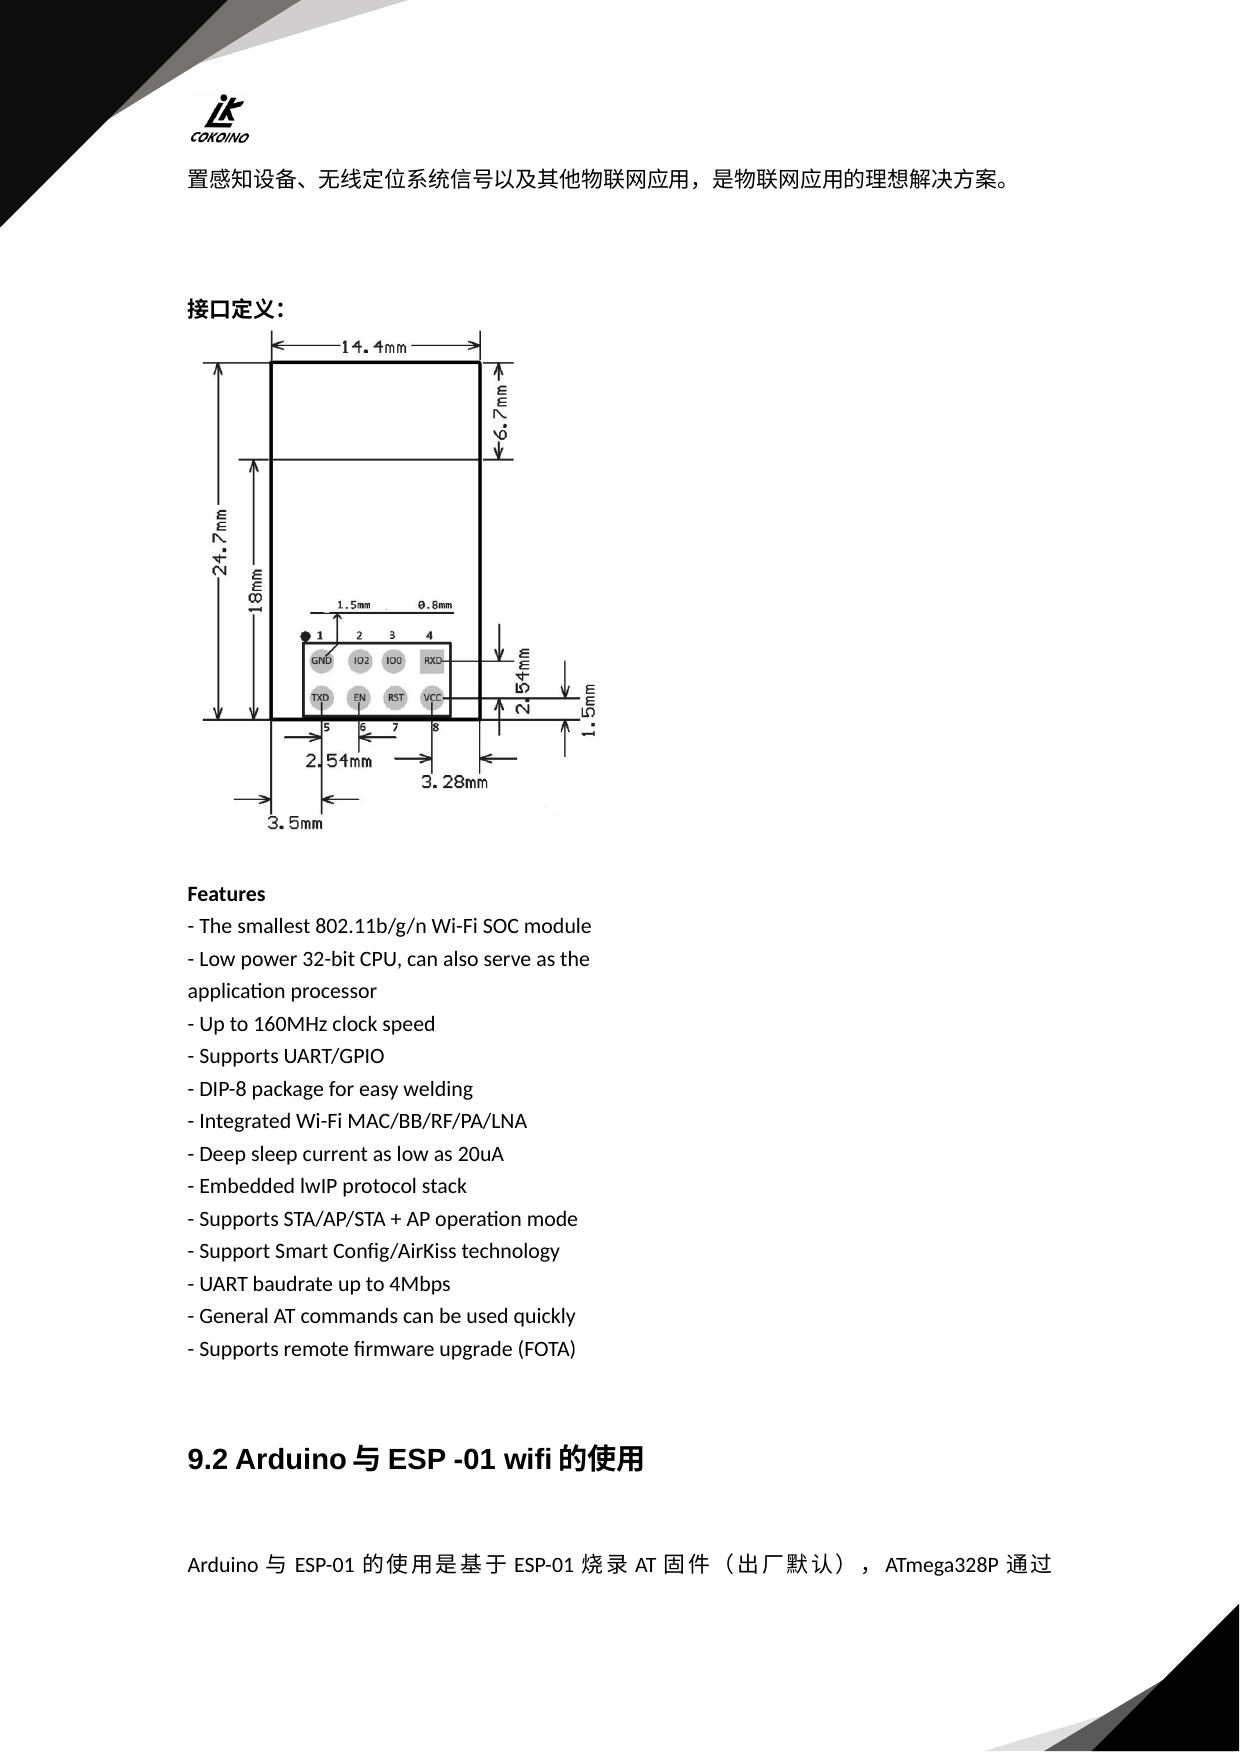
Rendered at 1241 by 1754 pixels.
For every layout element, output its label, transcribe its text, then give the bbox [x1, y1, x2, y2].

text - The smallest 802.11b/g/n Wi-Fi SOC module [187, 909, 1053, 942]
text - Up to 160MHz clock speed [187, 1007, 1053, 1039]
text ESP-01可广泛应用于各种物联网场合，适用于家庭自动化、工业无线控制、婴儿监控器器、可穿戴电子产品、无线位置感知设备、无线定位系统信号以及其他物联网应用，是物联网应用的理想解决方案。 [187, 162, 1053, 194]
text - General AT commands can be used quickly [187, 1299, 1053, 1332]
text - DIP-8 package for easy welding [187, 1072, 1053, 1104]
text Arduino与ESP-01的使用是基于ESP-01烧录AT固件（出厂默认），ATmega328P通过software serial（D12=RX, D13=TX）发送AT指令控制ESP-01连接wifi发送与接收数据，从而实现物联网功能。 [187, 1547, 1053, 1579]
text - Low power 32-bit CPU, can also serve as the [187, 942, 1053, 974]
text - Deep sleep current as low as 20uA [187, 1137, 1053, 1169]
text - Supports STA/AP/STA + AP operation mode [187, 1202, 1053, 1234]
text - Supports remote firmware upgrade (FOTA) [187, 1332, 1053, 1364]
text application processor [187, 974, 1053, 1007]
text 接口定义： [187, 292, 1053, 324]
subtitle 9.2 Arduino与ESP -01 wifi的使用 [187, 1424, 1053, 1489]
text - Supports UART/GPIO [187, 1039, 1053, 1072]
text Features [187, 877, 1053, 909]
text - Embedded lwIP protocol stack [187, 1169, 1053, 1202]
text - UART baudrate up to 4Mbps [187, 1267, 1053, 1299]
picture [187, 90, 252, 147]
text - Support Smart Config/AirKiss technology [187, 1234, 1053, 1267]
picture [187, 324, 603, 835]
text - Integrated Wi-Fi MAC/BB/RF/PA/LNA [187, 1104, 1053, 1137]
